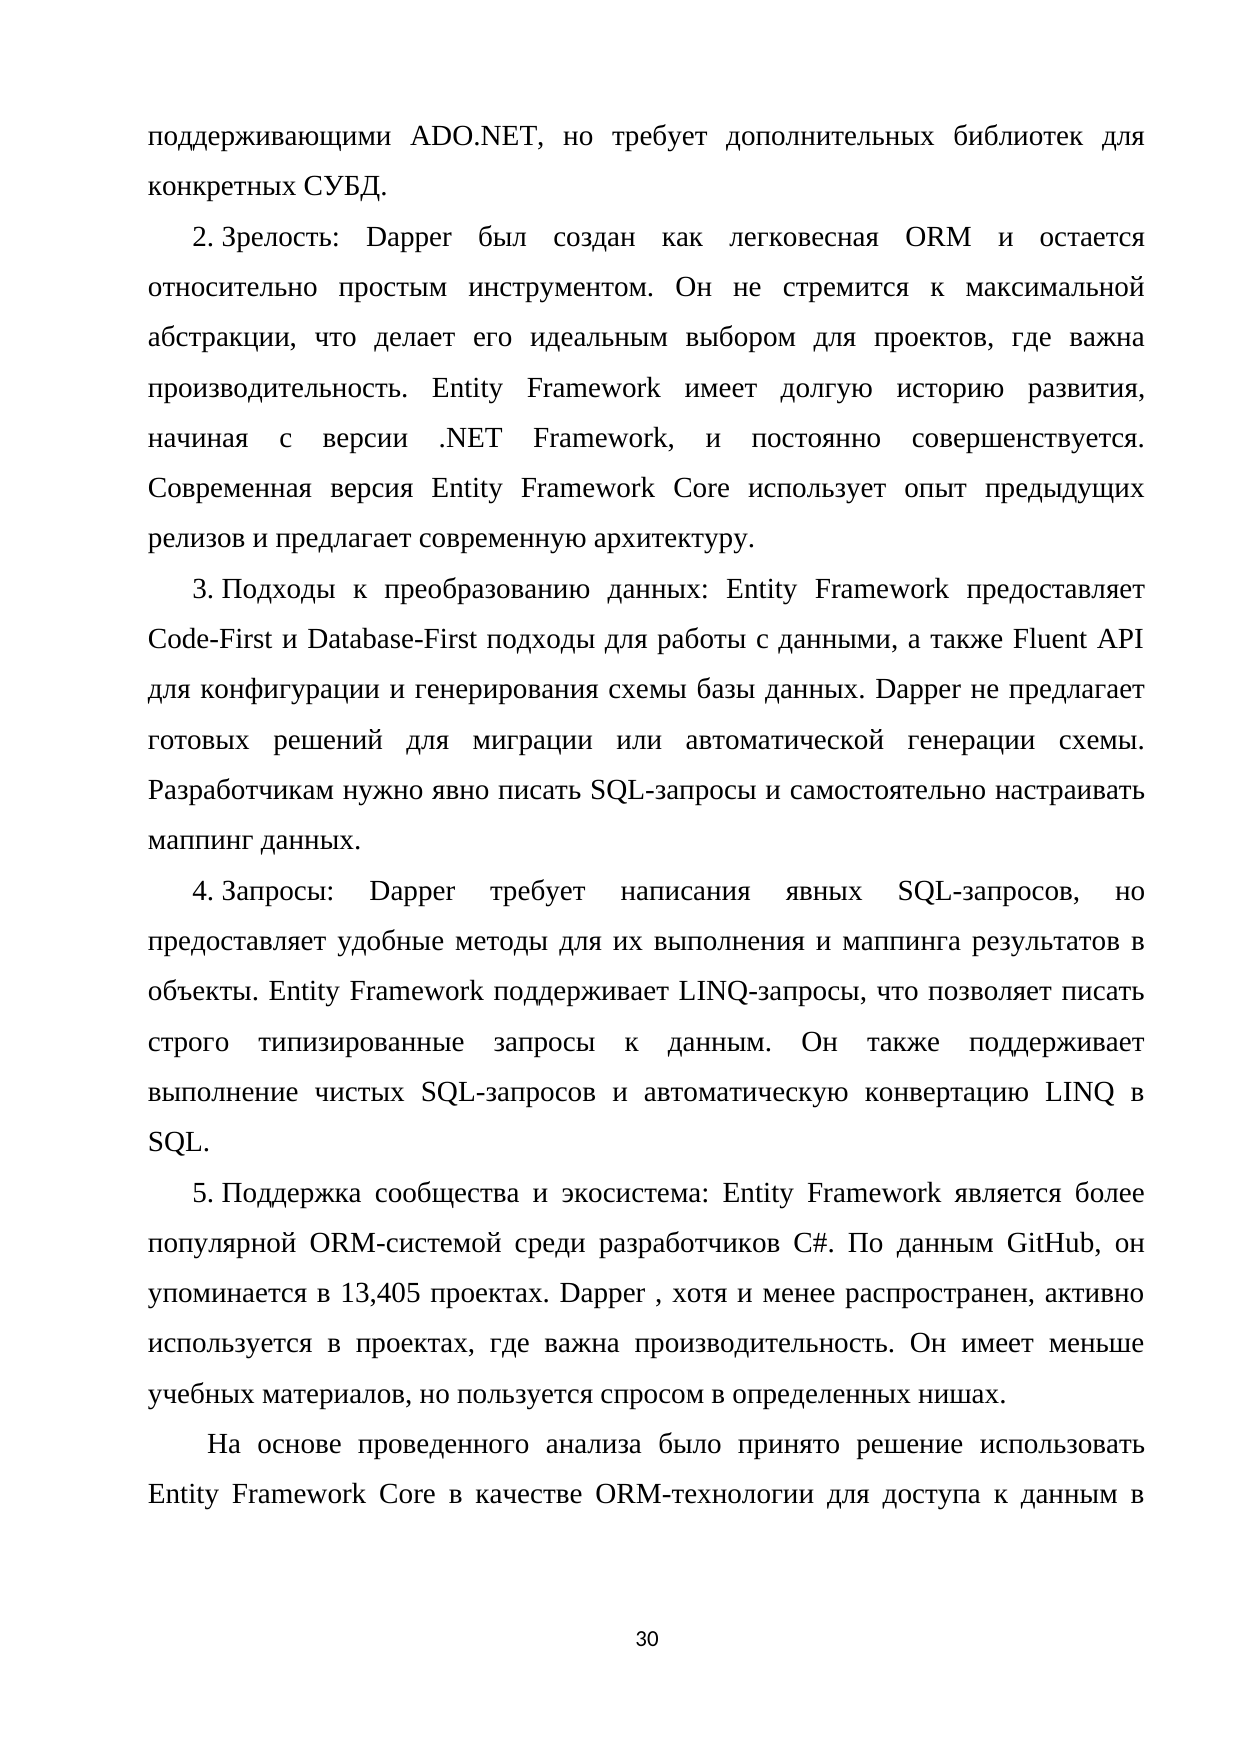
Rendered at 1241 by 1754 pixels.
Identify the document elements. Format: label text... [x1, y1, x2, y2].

list Запросы: Dapper требует написания явных SQL-запросов, но предоставляет удобные методы для их выполнения и маппинга результатов в объекты. Entity Framework поддерживает LINQ-запросы, что позволяет писать строго типизированные запросы к данным. Он также поддерживает выполнение чистых SQL-запросов и автоматическую конвертацию LINQ в SQL. [148, 873, 1146, 1158]
list Подходы к преобразованию данных: Entity Framework предоставляет Code-First и Database-First подходы для работы с данными, а также Fluent API для конфигурации и генерирования схемы базы данных. Dapper не предлагает готовых решений для миграции или автоматической генерации схемы. Разработчикам нужно явно писать SQL-запросы и самостоятельно настраивать маппинг данных. [148, 571, 1146, 856]
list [148, 1426, 1146, 1510]
list Поддержка сообщества и экосистема: Entity Framework является более популярной ORM-системой среди разработчиков C#. По данным GitHub, он упоминается в 13,405 проектах. Dapper , хотя и менее распространен, активно используется в проектах, где важна производительность. Он имеет меньше учебных материалов, но пользуется спросом в определенных нишах. [148, 1175, 1146, 1409]
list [148, 118, 1146, 202]
list Зрелость: Dapper был создан как легковесная ORM и остается относительно простым инструментом. Он не стремится к максимальной абстракции, что делает его идеальным выбором для проектов, где важна производительность. Entity Framework имеет долгую историю развития, начиная с версии .NET Framework, и постоянно совершенствуется. Современная версия Entity Framework Core использует опыт предыдущих релизов и предлагает современную архитектуру. [148, 219, 1146, 554]
